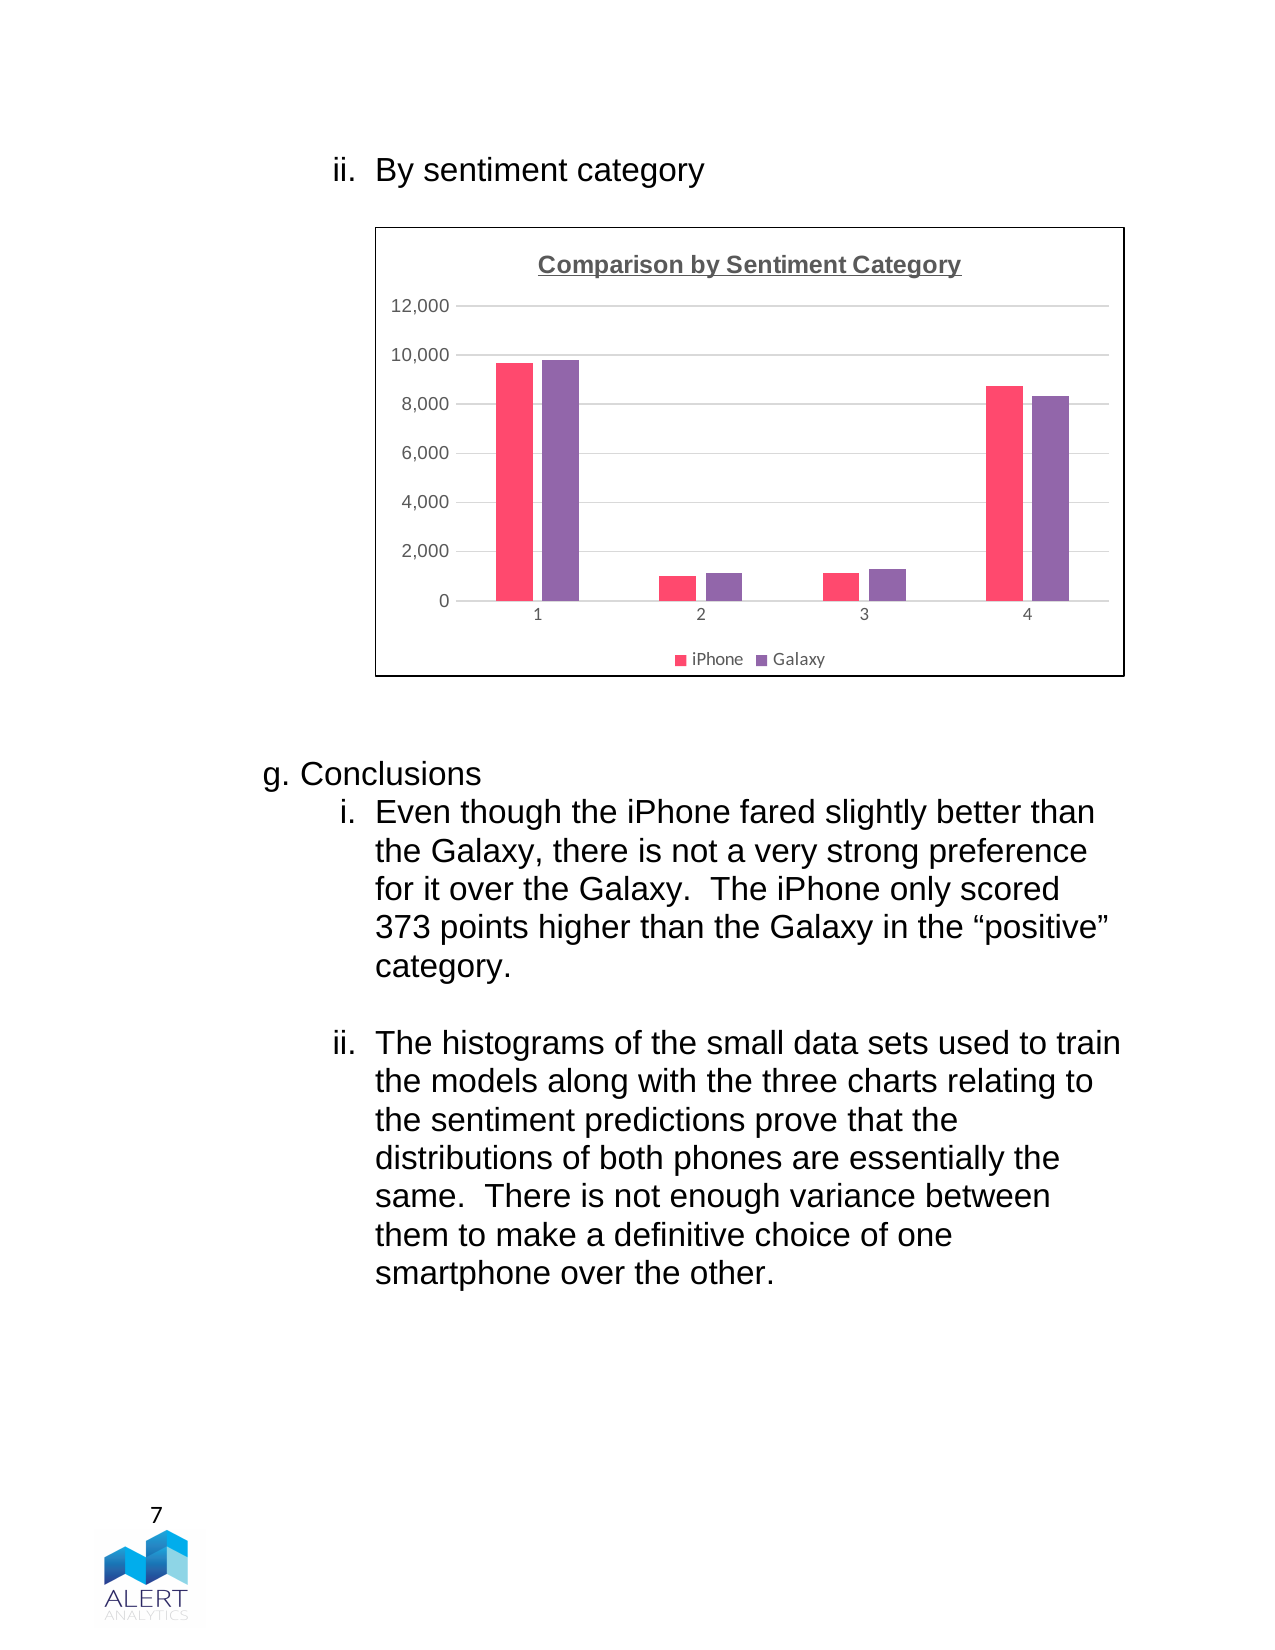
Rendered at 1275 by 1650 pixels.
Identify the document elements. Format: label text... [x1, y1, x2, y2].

list The histograms of the small data sets used to train the models along with the three charts relating to the sentiment predictions prove that the distributions of both phones are essentially the same. There is not enough variance between them to make a definitive choice of one smartphone over the other. [356, 1023, 1125, 1292]
list Even though the iPhone fared slightly better than the Galaxy, there is not a very strong preference for it over the Galaxy. The iPhone only scored 373 points higher than the Galaxy in the “positive” category. [356, 792, 1125, 984]
picture [93, 1529, 207, 1628]
list Conclusions [262, 754, 1125, 792]
list By sentiment category [356, 150, 1125, 188]
